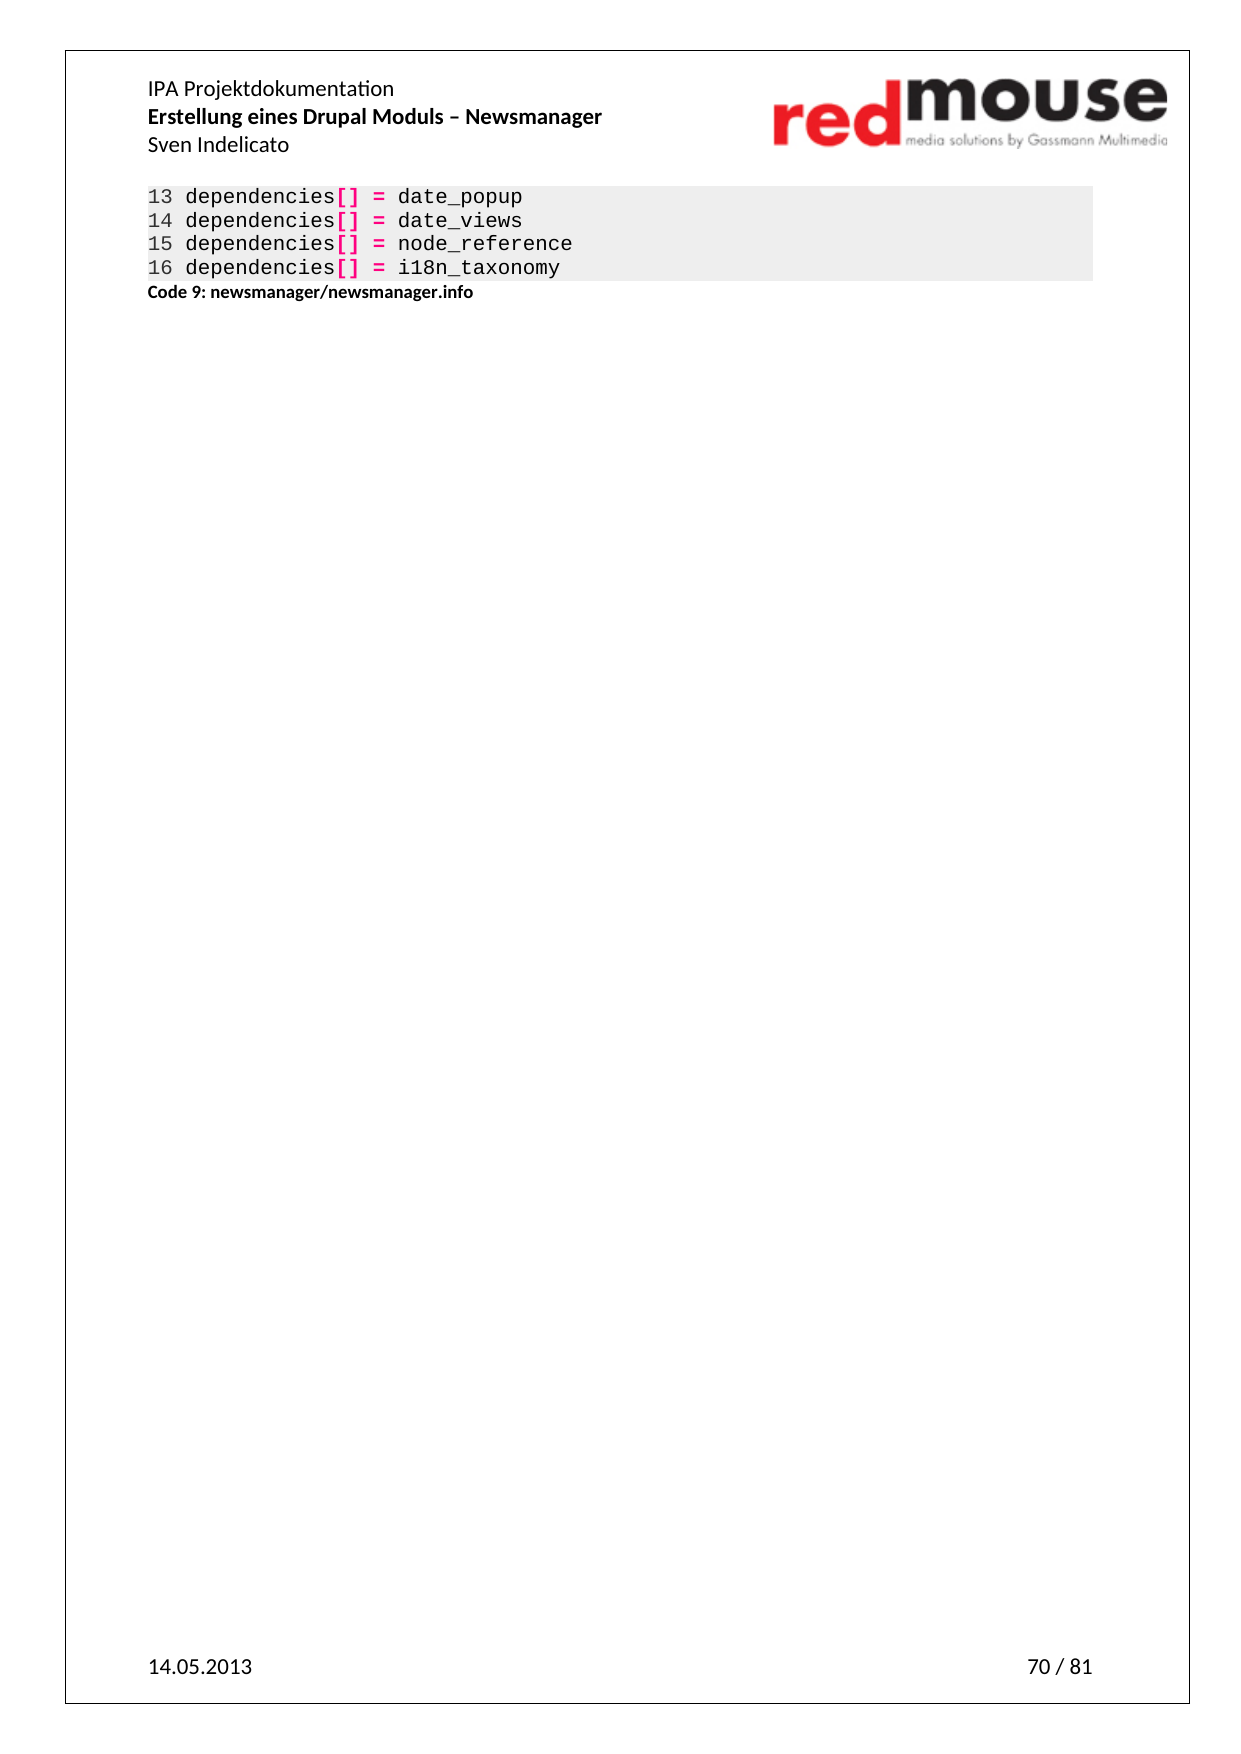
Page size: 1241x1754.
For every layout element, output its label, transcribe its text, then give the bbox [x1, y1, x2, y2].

picture [773, 78, 1168, 149]
text 14 dependencies[] = date_views [148, 209, 1093, 233]
text 13 dependencies[] = date_popup [148, 186, 1093, 209]
text 15 dependencies[] = node_reference [148, 233, 1093, 257]
text 16 dependencies[] = i18n_taxonomy [148, 257, 1093, 281]
